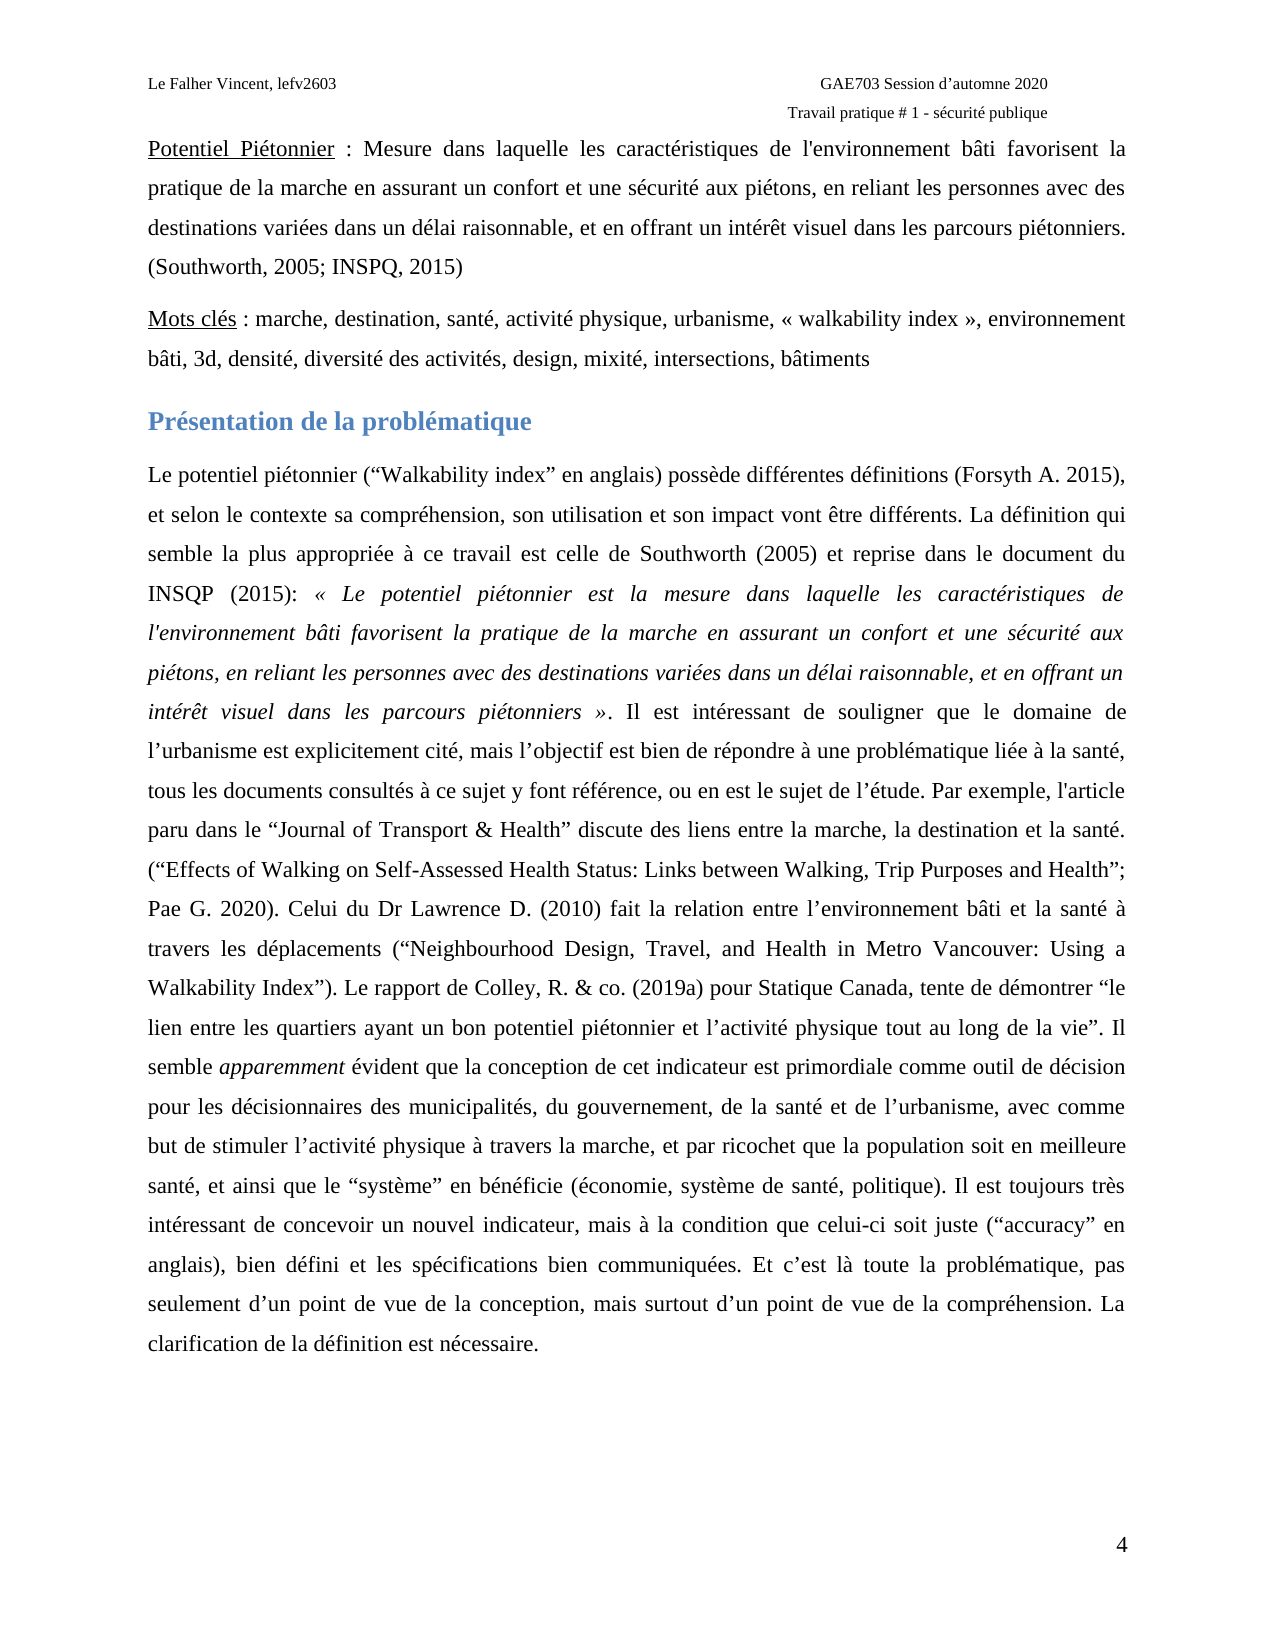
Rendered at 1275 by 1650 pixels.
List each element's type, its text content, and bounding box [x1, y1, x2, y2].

text Mots clés : marche, destination, santé, activité physique, urbanisme, « walkability index », environnement bâti, 3d, densité, diversité des activités, design, mixité, intersections, bâtiments [148, 305, 1127, 371]
subtitle Présentation de la problématique [148, 405, 1127, 436]
text Le potentiel piétonnier (“Walkability index” en anglais) possède différentes définitions (Forsyth A. 2015), et selon le contexte sa compréhension, son utilisation et son impact vont être différents. La définition qui semble la plus appropriée à ce travail est celle de Southworth (2005) et reprise dans le document du INSQP (2015): « Le potentiel piétonnier est la mesure dans laquelle les caractéristiques de l'environnement bâti favorisent la pratique de la marche en assurant un confort et une sécurité aux piétons, en reliant les personnes avec des destinations variées dans un délai raisonnable, et en offrant un intérêt visuel dans les parcours piétonniers ». Il est intéressant de souligner que le domaine de l’urbanisme est explicitement cité, mais l’objectif est bien de répondre à une problématique liée à la santé, tous les documents consultés à ce sujet y font référence, ou en est le sujet de l’étude. Par exemple, l'article paru dans le “Journal of Transport & Health” discute des liens entre la marche, la destination et la santé. (“Effects of Walking on Self-Assessed Health Status: Links between Walking, Trip Purposes and Health”; Pae G. 2020). Celui du Dr Lawrence D. (2010) fait la relation entre l’environnement bâti et la santé à travers les déplacements (“Neighbourhood Design, Travel, and Health in Metro Vancouver: Using a Walkability Index”). Le rapport de Colley, R. & co. (2019a) pour Statique Canada, tente de démontrer “le lien entre les quartiers ayant un bon potentiel piétonnier et l’activité physique tout au long de la vie”. Il semble apparemment évident que la conception de cet indicateur est primordiale comme outil de décision pour les décisionnaires des municipalités, du gouvernement, de la santé et de l’urbanisme, avec comme but de stimuler l’activité physique à travers la marche, et par ricochet que la population soit en meilleure santé, et ainsi que le “système” en bénéficie (économie, système de santé, politique). Il est toujours très intéressant de concevoir un nouvel indicateur, mais à la condition que celui-ci soit juste (“accuracy” en anglais), bien défini et les spécifications bien communiquées. Et c’est là toute la problématique, pas seulement d’un point de vue de la conception, mais surtout d’un point de vue de la compréhension. La clarification de la définition est nécessaire. [148, 461, 1127, 1356]
text Potentiel Piétonnier : Mesure dans laquelle les caractéristiques de l'environnement bâti favorisent la pratique de la marche en assurant un confort et une sécurité aux piétons, en reliant les personnes avec des destinations variées dans un délai raisonnable, et en offrant un intérêt visuel dans les parcours piétonniers. (Southworth, 2005; INSPQ, 2015) [148, 135, 1127, 279]
